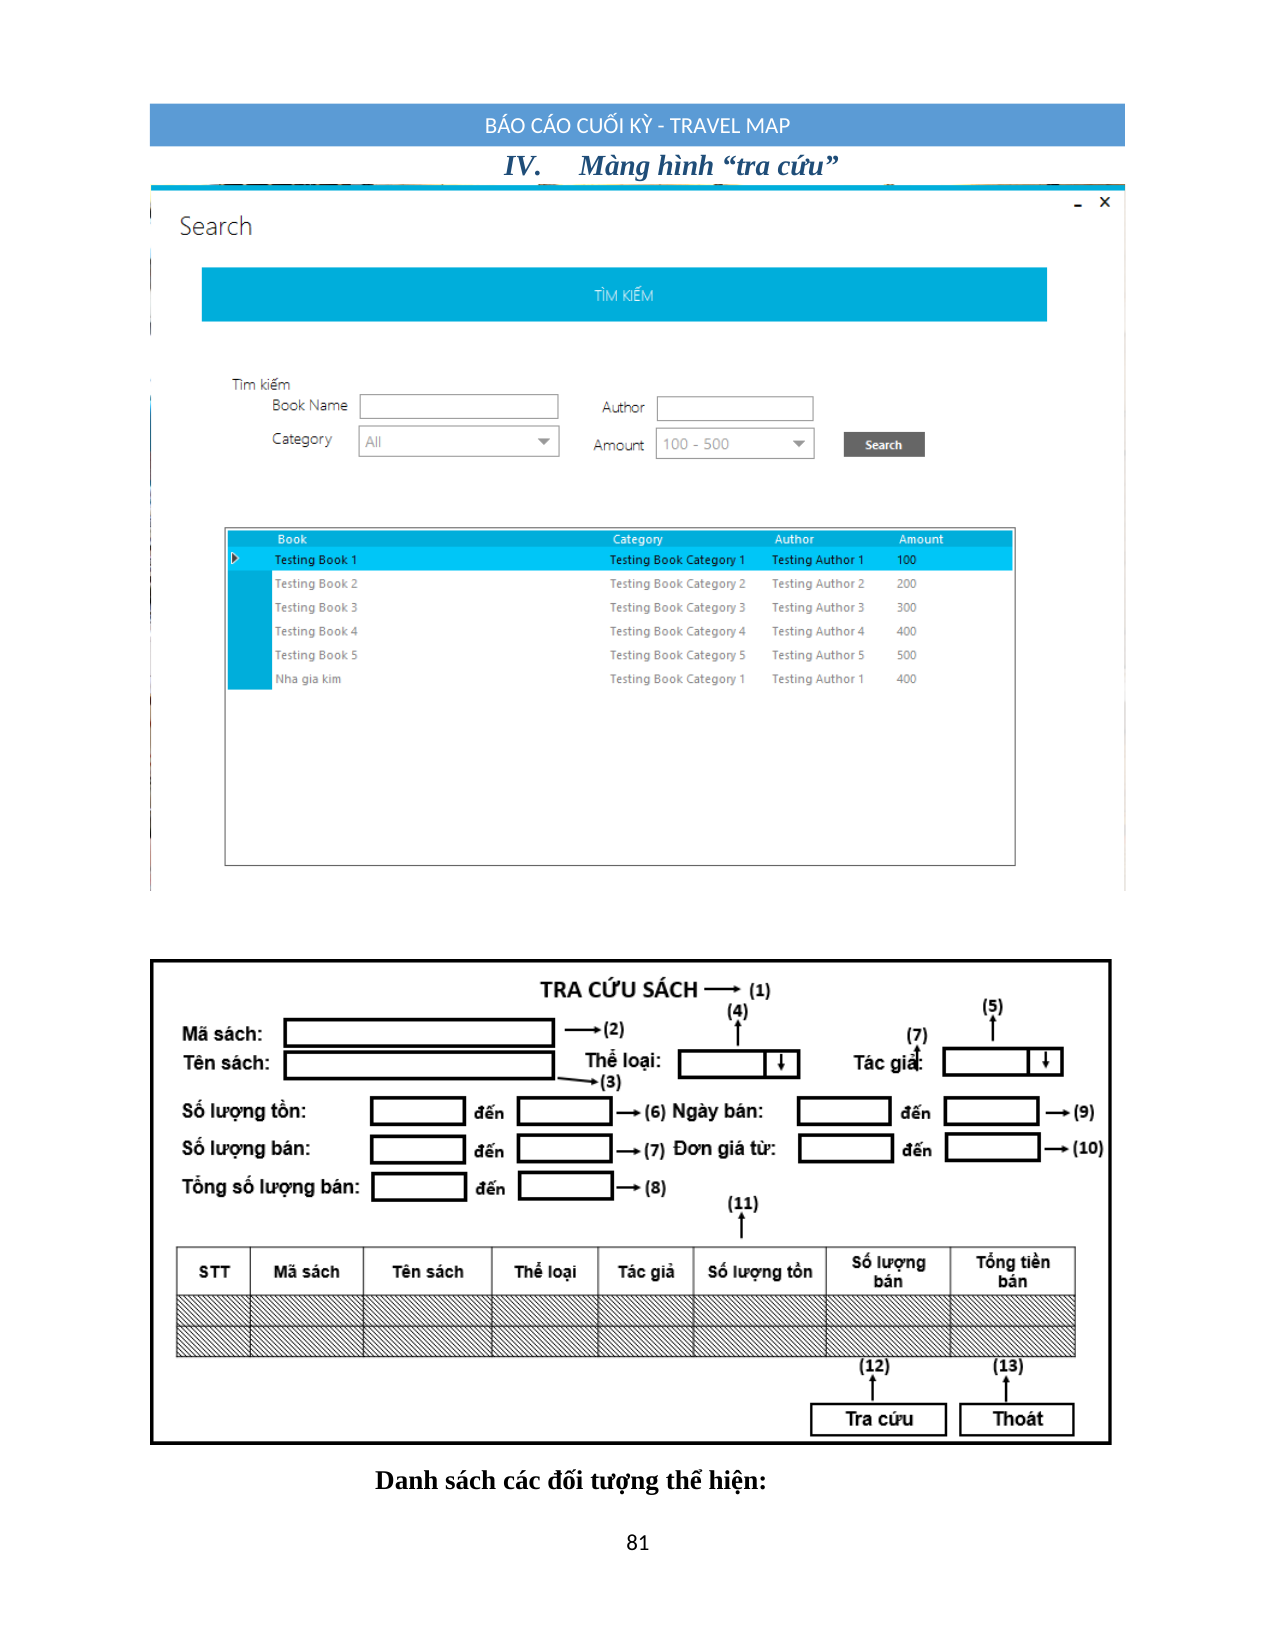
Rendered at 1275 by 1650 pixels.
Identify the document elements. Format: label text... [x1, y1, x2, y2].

subtitle Màng hình “tra cứu” [504, 147, 1125, 182]
text Danh sách các đối tượng thể hiện: [360, 1464, 1125, 1495]
picture [150, 184, 1125, 891]
picture [150, 959, 1112, 1445]
